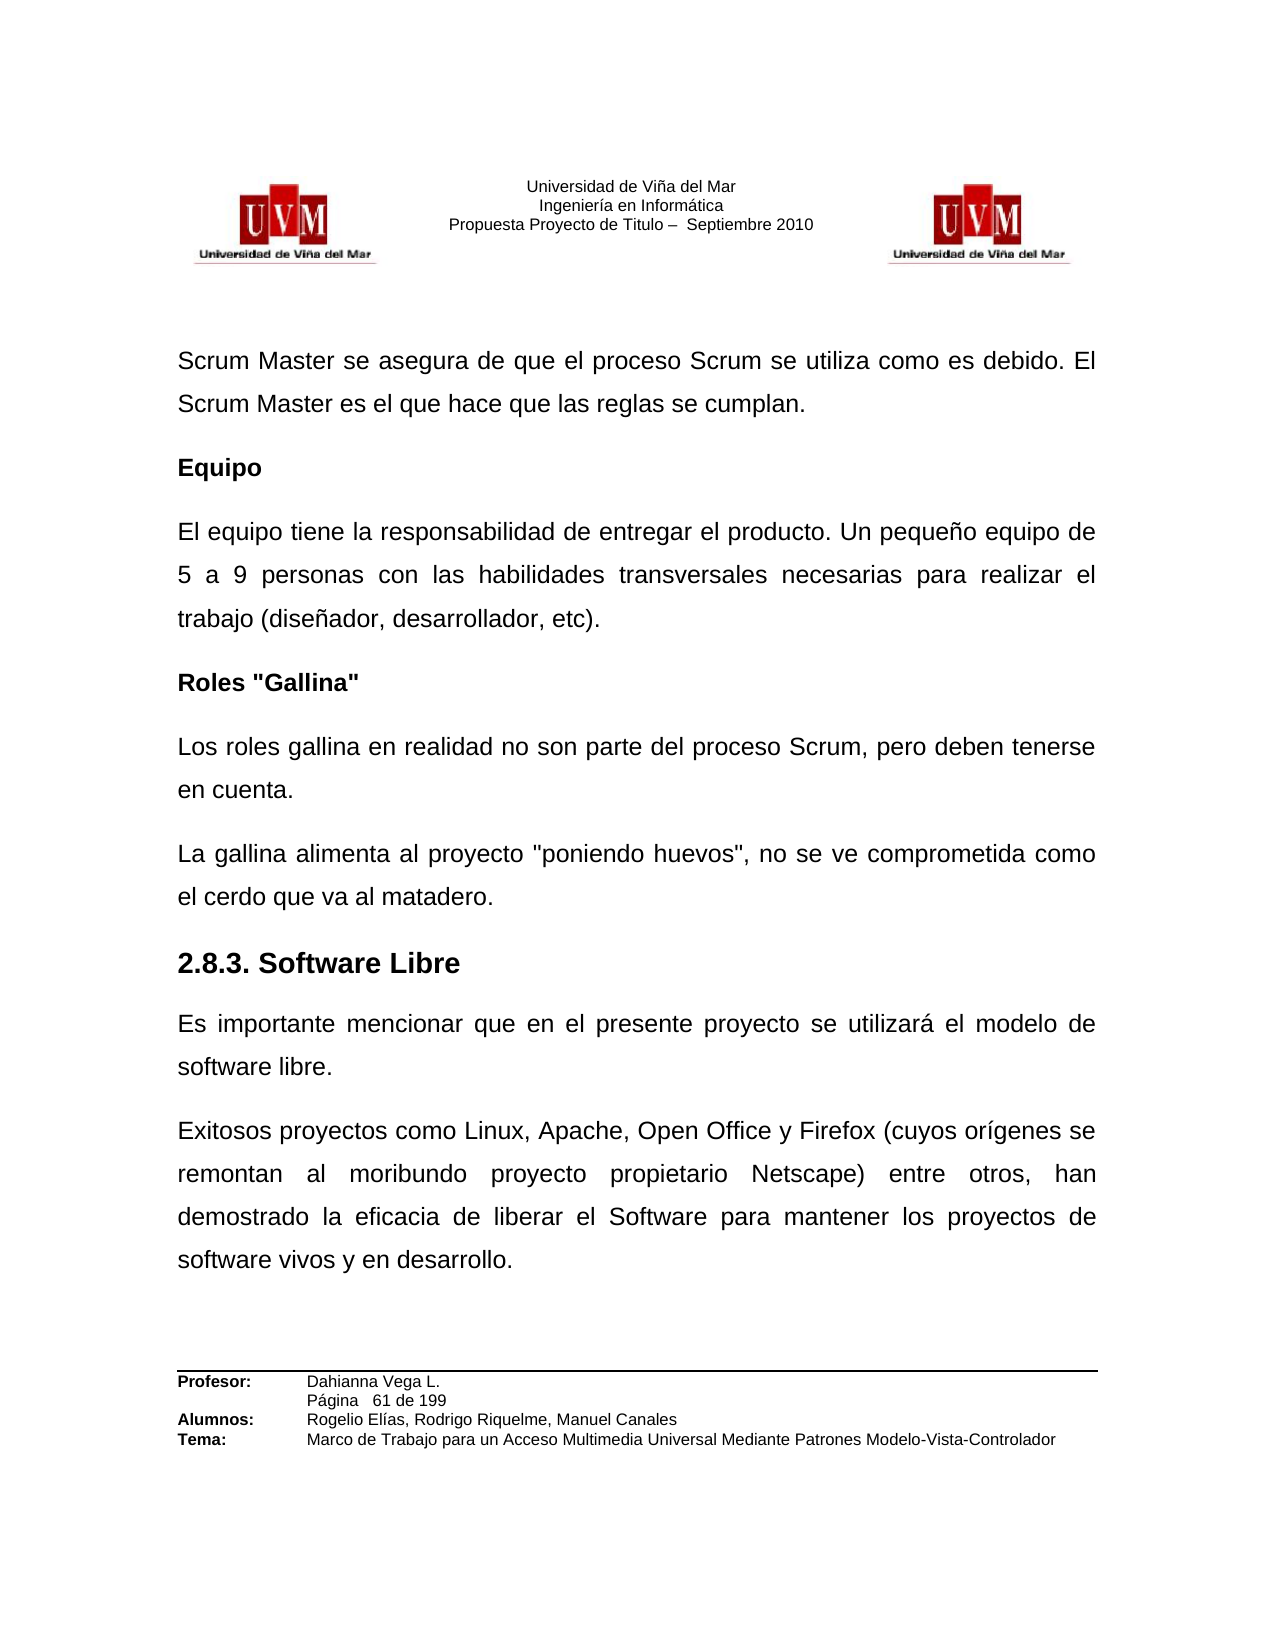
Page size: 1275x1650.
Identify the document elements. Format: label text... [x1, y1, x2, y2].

picture [177, 176, 390, 267]
picture [871, 176, 1084, 267]
text Exitosos proyectos como Linux, Apache, Open Office y Firefox (cuyos orígenes se remontan al moribundo proyecto propietario Netscape) entre otros, han demostrado la eficacia de liberar el Software para mantener los proyectos de software vivos y en desarrollo. [177, 1116, 1098, 1274]
text Los roles gallina en realidad no son parte del proceso Scrum, pero deben tenerse en cuenta. [177, 732, 1098, 803]
text El equipo tiene la responsabilidad de entregar el producto. Un pequeño equipo de 5 a 9 personas con las habilidades transversales necesarias para realizar el trabajo (diseñador, desarrollador, etc). [177, 517, 1098, 632]
text Es importante mencionar que en el presente proyecto se utilizará el modelo de software libre. [177, 1008, 1098, 1080]
text La gallina alimenta al proyecto "poniendo huevos", no se ve comprometida como el cerdo que va al matadero. [177, 839, 1098, 911]
text Roles "Gallina" [177, 668, 1098, 696]
subtitle 2.8.3. Software Libre [177, 946, 1098, 979]
text Equipo [177, 453, 1098, 482]
